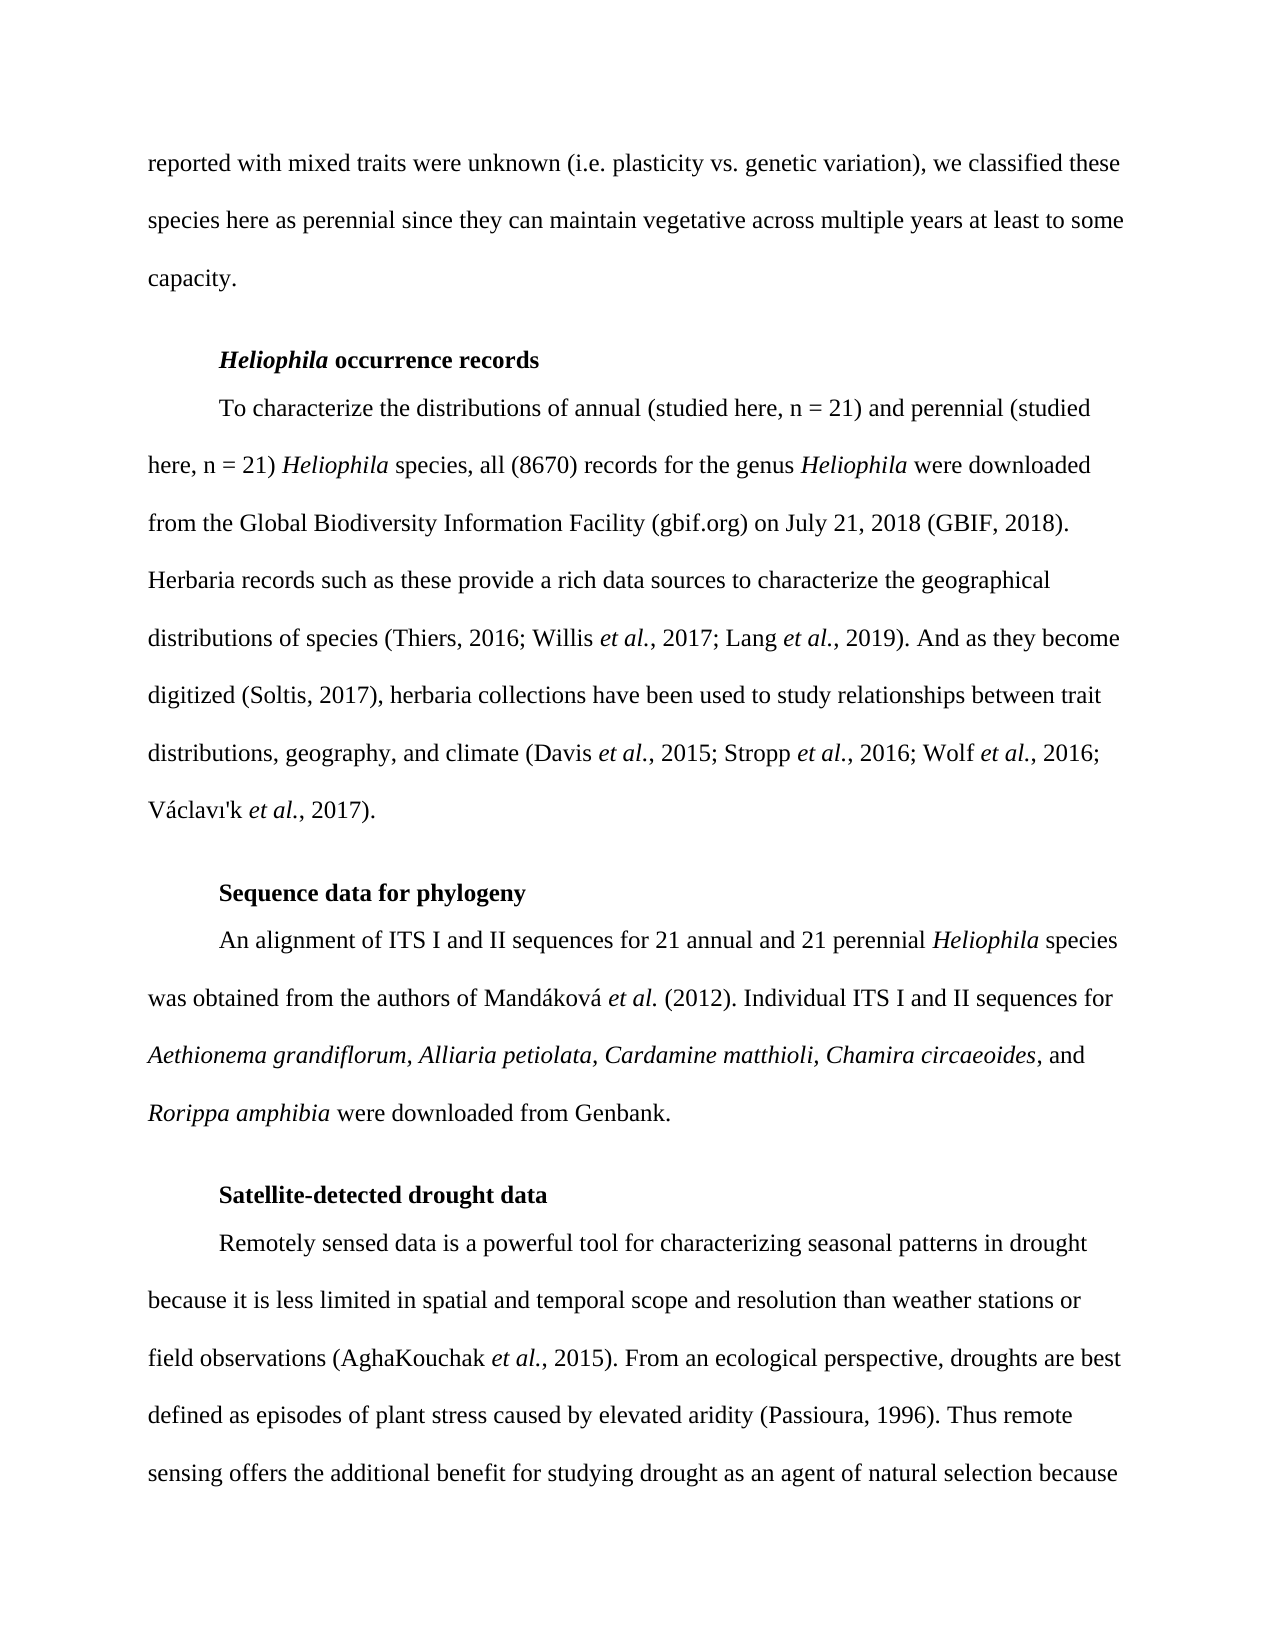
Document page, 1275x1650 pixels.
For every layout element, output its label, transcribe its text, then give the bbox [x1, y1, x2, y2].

text To characterize the distributions of annual (studied here, n = 21) and perennial (studied here, n = 21) Heliophila species, all (8670) records for the genus Heliophila were downloaded from the Global Biodiversity Information Facility (gbif.org) on July 21, 2018 (GBIF, 2018). Herbaria records such as these provide a rich data sources to characterize the geographical distributions of species (Thiers, 2016; Willis et al., 2017; Lang et al., 2019). And as they become digitized (Soltis, 2017), herbaria collections have been used to study relationships between trait distributions, geography, and climate (Davis et al., 2015; Stropp et al., 2016; Wolf et al., 2016; Václavı'k et al., 2017). [148, 393, 1127, 824]
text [148, 1228, 1127, 1486]
subtitle Satellite-detected drought data [148, 1180, 1127, 1209]
subtitle Sequence data for phylogeny [148, 878, 1127, 906]
text An alignment of ITS I and II sequences for 21 annual and 21 perennial Heliophila species was obtained from the authors of Mandáková et al. (2012). Individual ITS I and II sequences for Aethionema grandiflorum, Alliaria petiolata, Cardamine matthioli, Chamira circaeoides, and Rorippa amphibia were downloaded from Genbank. [148, 925, 1127, 1126]
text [148, 148, 1127, 291]
subtitle Heliophila occurrence records [148, 345, 1127, 374]
